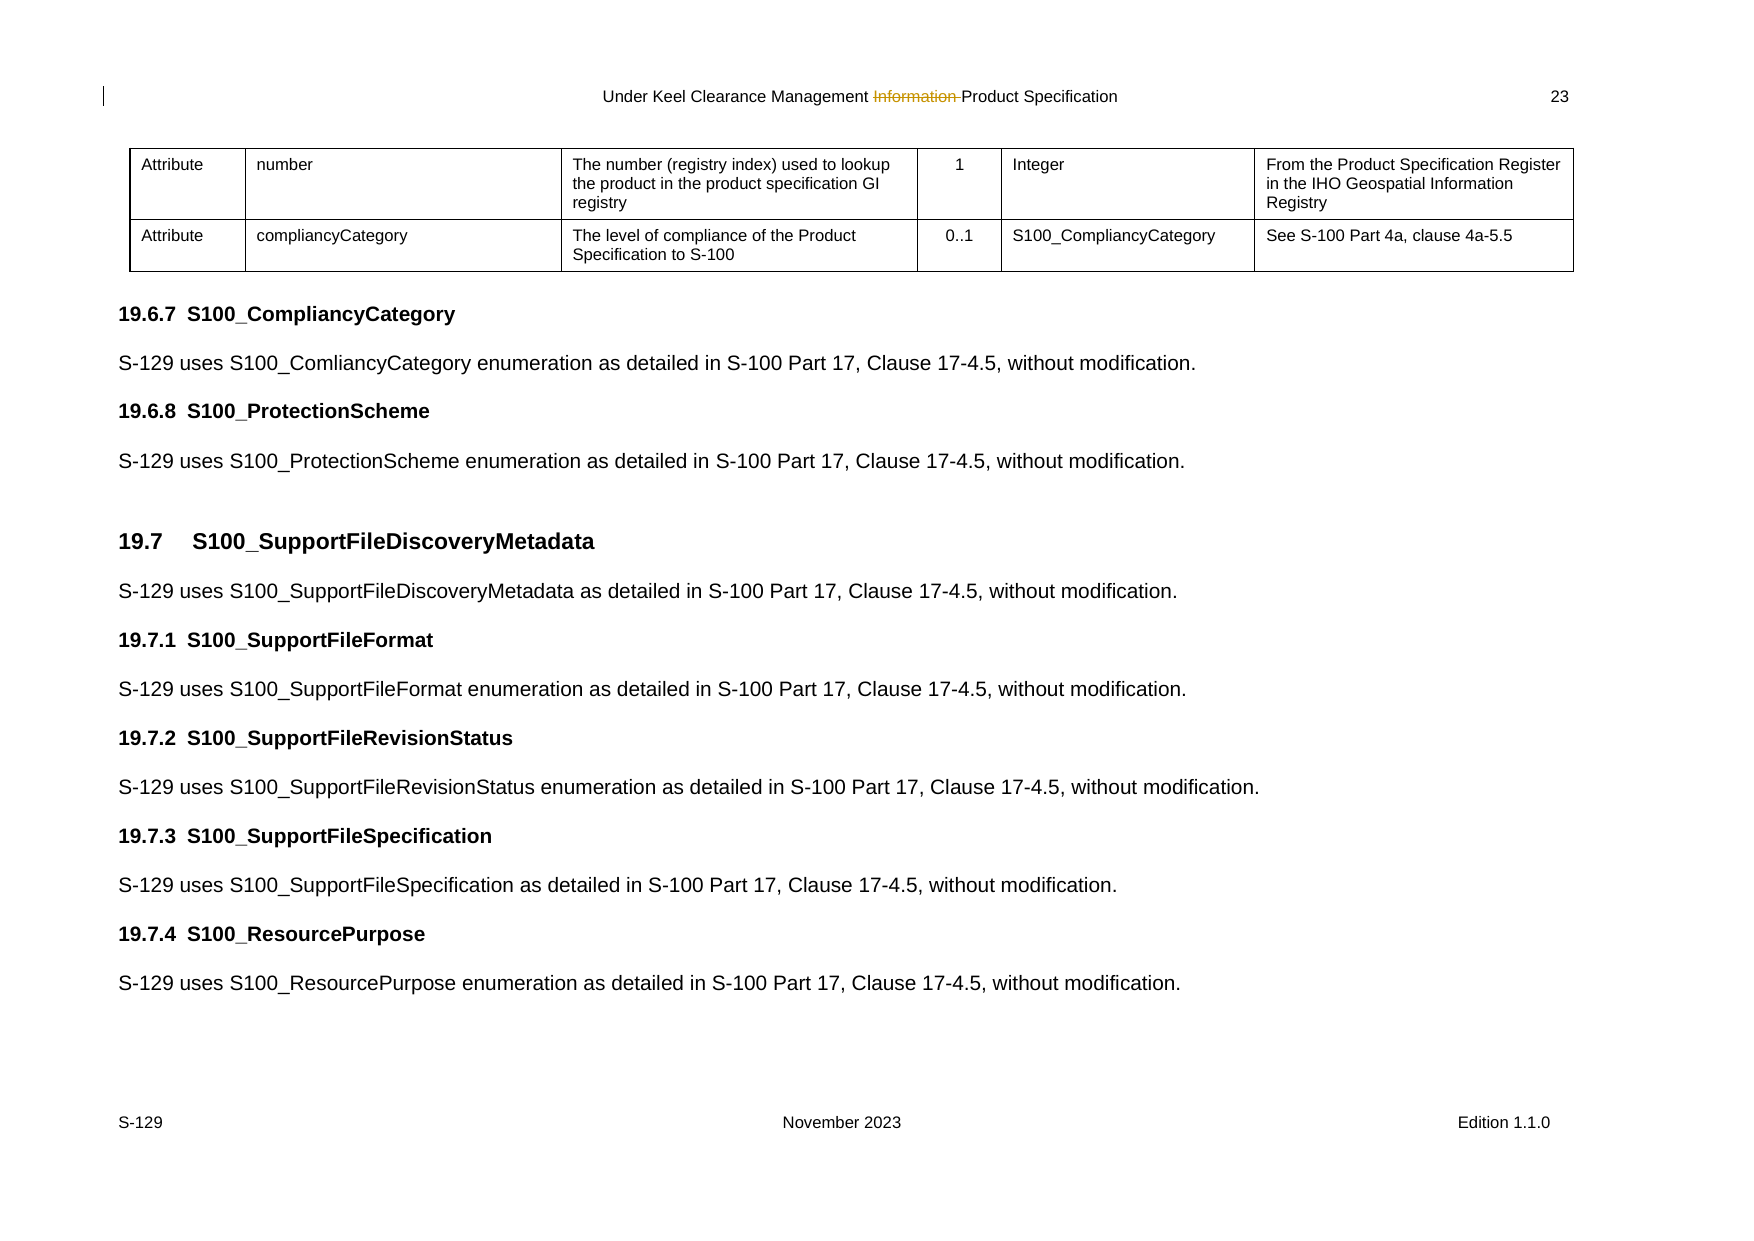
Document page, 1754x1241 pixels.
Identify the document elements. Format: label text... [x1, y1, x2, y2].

text S-129 uses S100_ProtectionScheme enumeration as detailed in S-100 Part 17, Clause 17-4.5, without modification. [118, 449, 1606, 473]
table_cell Attribute [131, 220, 245, 271]
table_cell 1 [918, 149, 1001, 219]
table_cell The number (registry index) used to lookup the product in the product specification GI registry [562, 149, 917, 219]
text S-129 uses S100_SupportFileRevisionStatus enumeration as detailed in S-100 Part 17, Clause 17-4.5, without modification. [118, 775, 1606, 799]
text S-129 uses S100_SupportFileFormat enumeration as detailed in S-100 Part 17, Clause 17-4.5, without modification. [118, 677, 1606, 701]
subtitle S100_ProtectionScheme [118, 400, 1606, 424]
text S-129 uses S100_SupportFileSpecification as detailed in S-100 Part 17, Clause 17-4.5, without modification. [118, 873, 1606, 897]
table_cell compliancyCategory [246, 220, 561, 271]
subtitle S100_ResourcePurpose [118, 922, 1606, 946]
table_cell number [246, 149, 561, 219]
table_cell S100_CompliancyCategory [1002, 220, 1254, 271]
subtitle S100_SupportFileSpecification [118, 824, 1606, 848]
table_cell 0..1 [918, 220, 1001, 271]
subtitle S100_SupportFileRevisionStatus [118, 726, 1606, 750]
text S-129 uses S100_ComliancyCategory enumeration as detailed in S-100 Part 17, Clause 17-4.5, without modification. [118, 351, 1606, 375]
table_cell Integer [1002, 149, 1254, 219]
subtitle S100_CompliancyCategory [118, 302, 1606, 326]
table_cell Attribute [131, 149, 245, 219]
text S-129 uses S100_SupportFileDiscoveryMetadata as detailed in S-100 Part 17, Clause 17-4.5, without modification. [118, 579, 1606, 603]
table_cell See S-100 Part 4a, clause 4a-5.5 [1255, 220, 1573, 271]
text S-129 uses S100_ResourcePurpose enumeration as detailed in S-100 Part 17, Clause 17-4.5, without modification. [118, 971, 1606, 995]
table_cell From the Product Specification Register in the IHO Geospatial Information Registry [1255, 149, 1573, 219]
subtitle S100_SupportFileDiscoveryMetadata [118, 528, 1606, 554]
subtitle S100_SupportFileFormat [118, 628, 1606, 652]
table_cell The level of compliance of the Product Specification to S-100 [562, 220, 917, 271]
